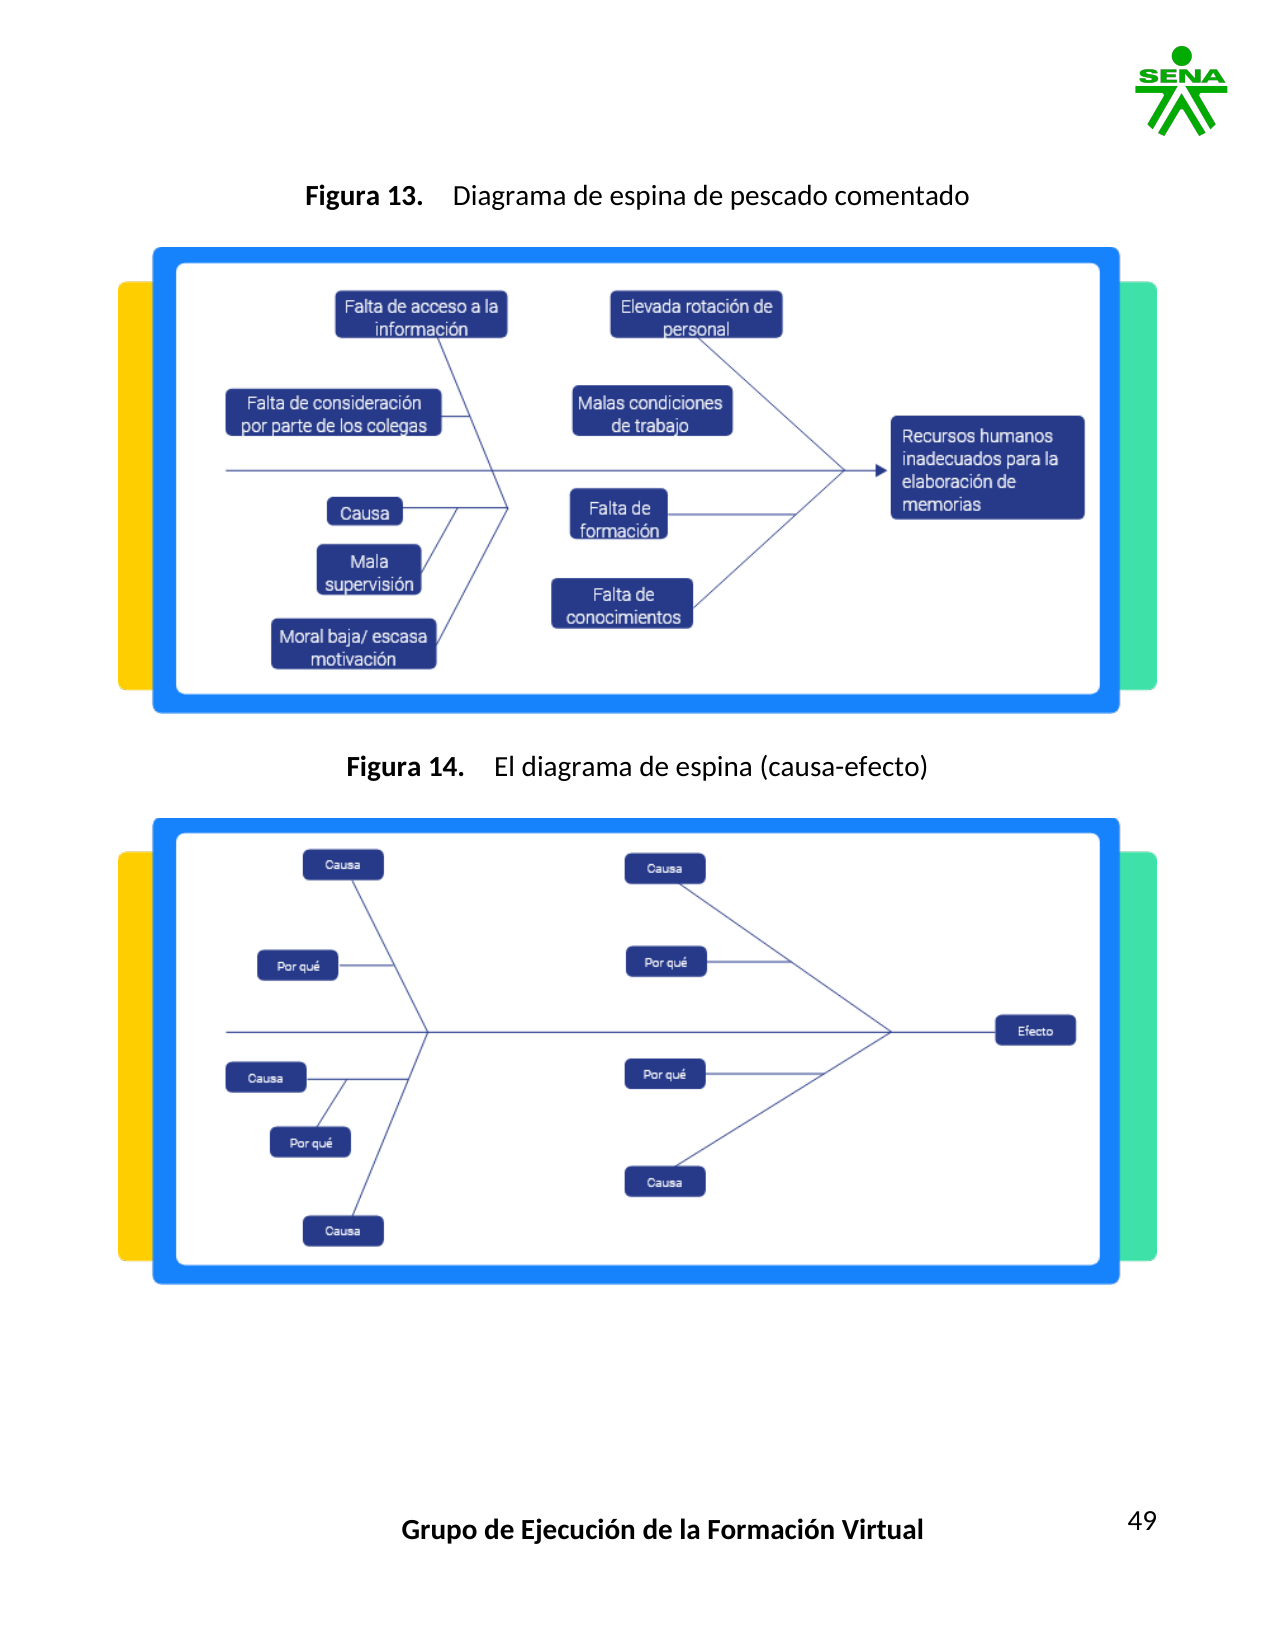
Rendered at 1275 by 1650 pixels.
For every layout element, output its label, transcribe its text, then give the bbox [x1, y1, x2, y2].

text El diagrama de espina (causa-efecto) [118, 748, 1157, 783]
picture [118, 247, 1157, 714]
text Diagrama de espina de pescado comentado [118, 177, 1157, 213]
picture [1135, 46, 1228, 136]
picture [118, 818, 1157, 1285]
